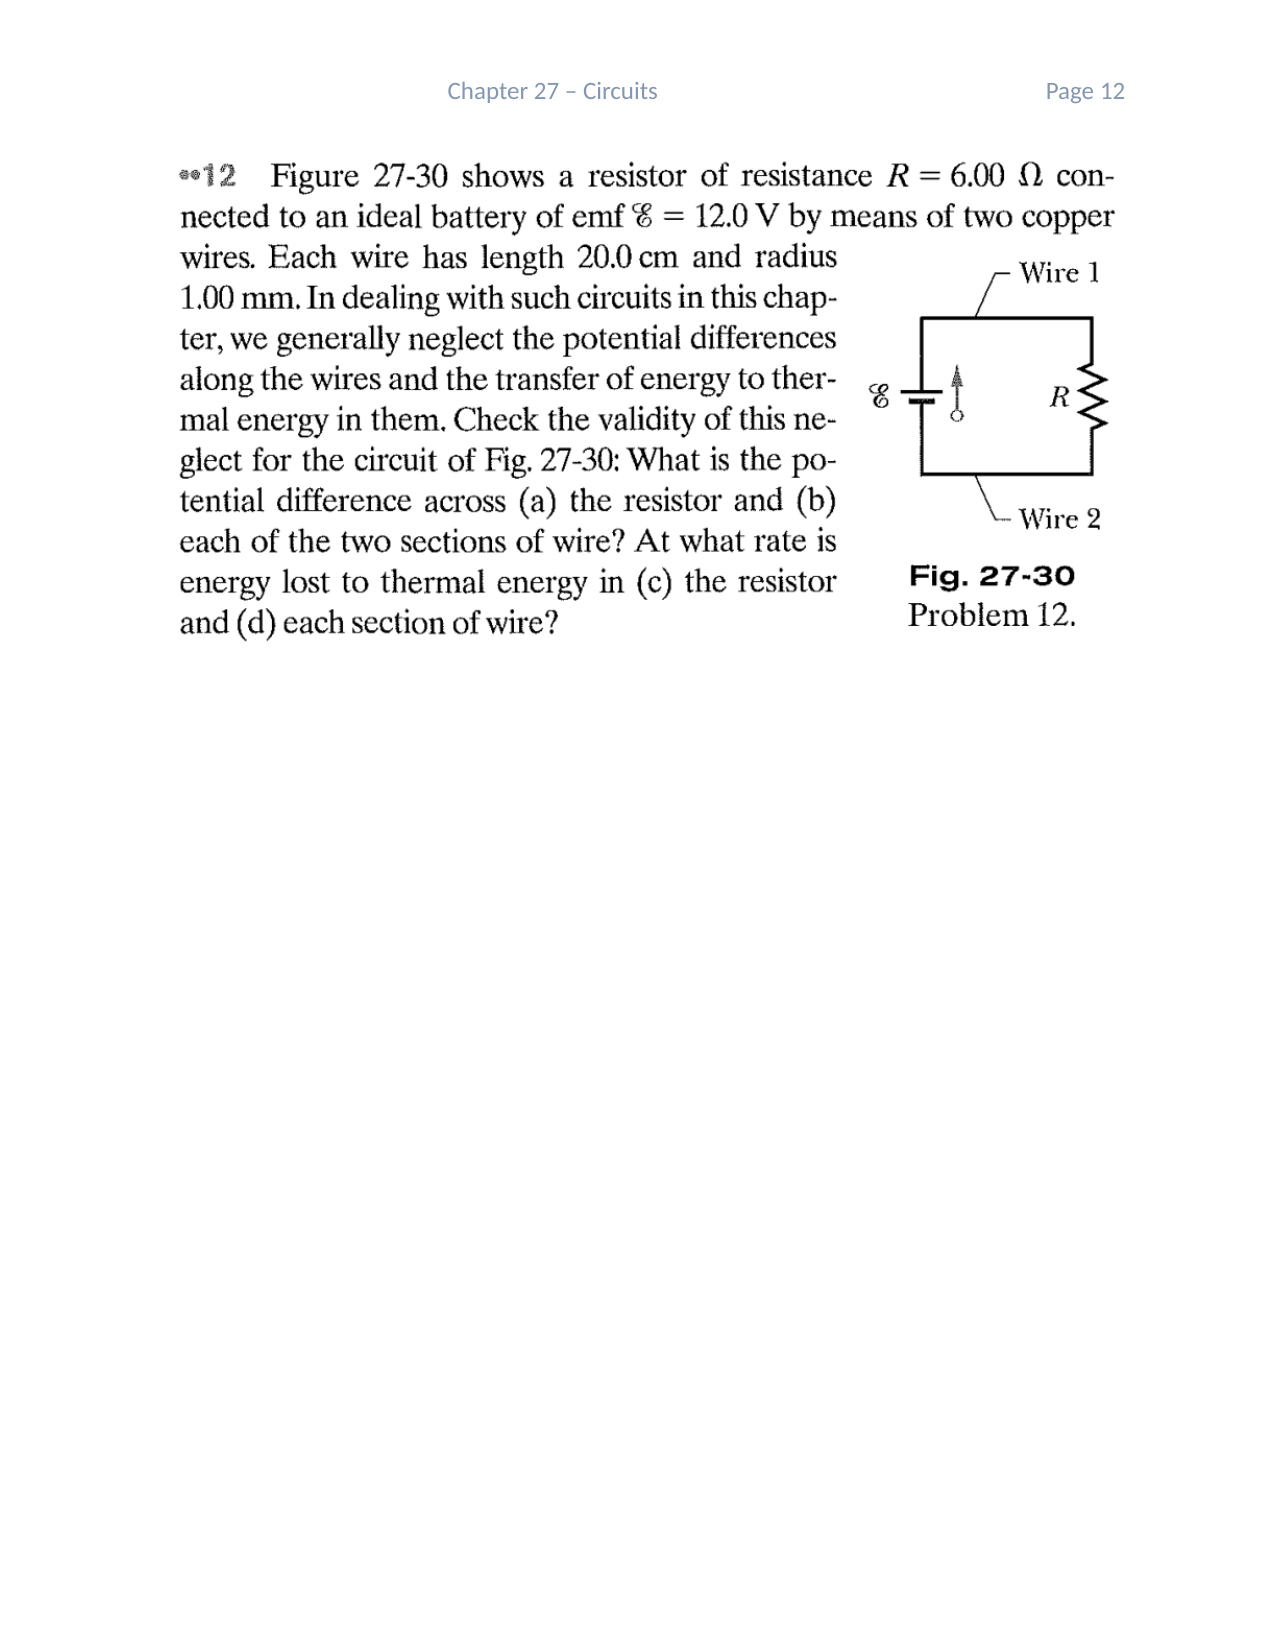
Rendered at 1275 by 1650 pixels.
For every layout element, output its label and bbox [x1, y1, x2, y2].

picture [150, 150, 1123, 650]
